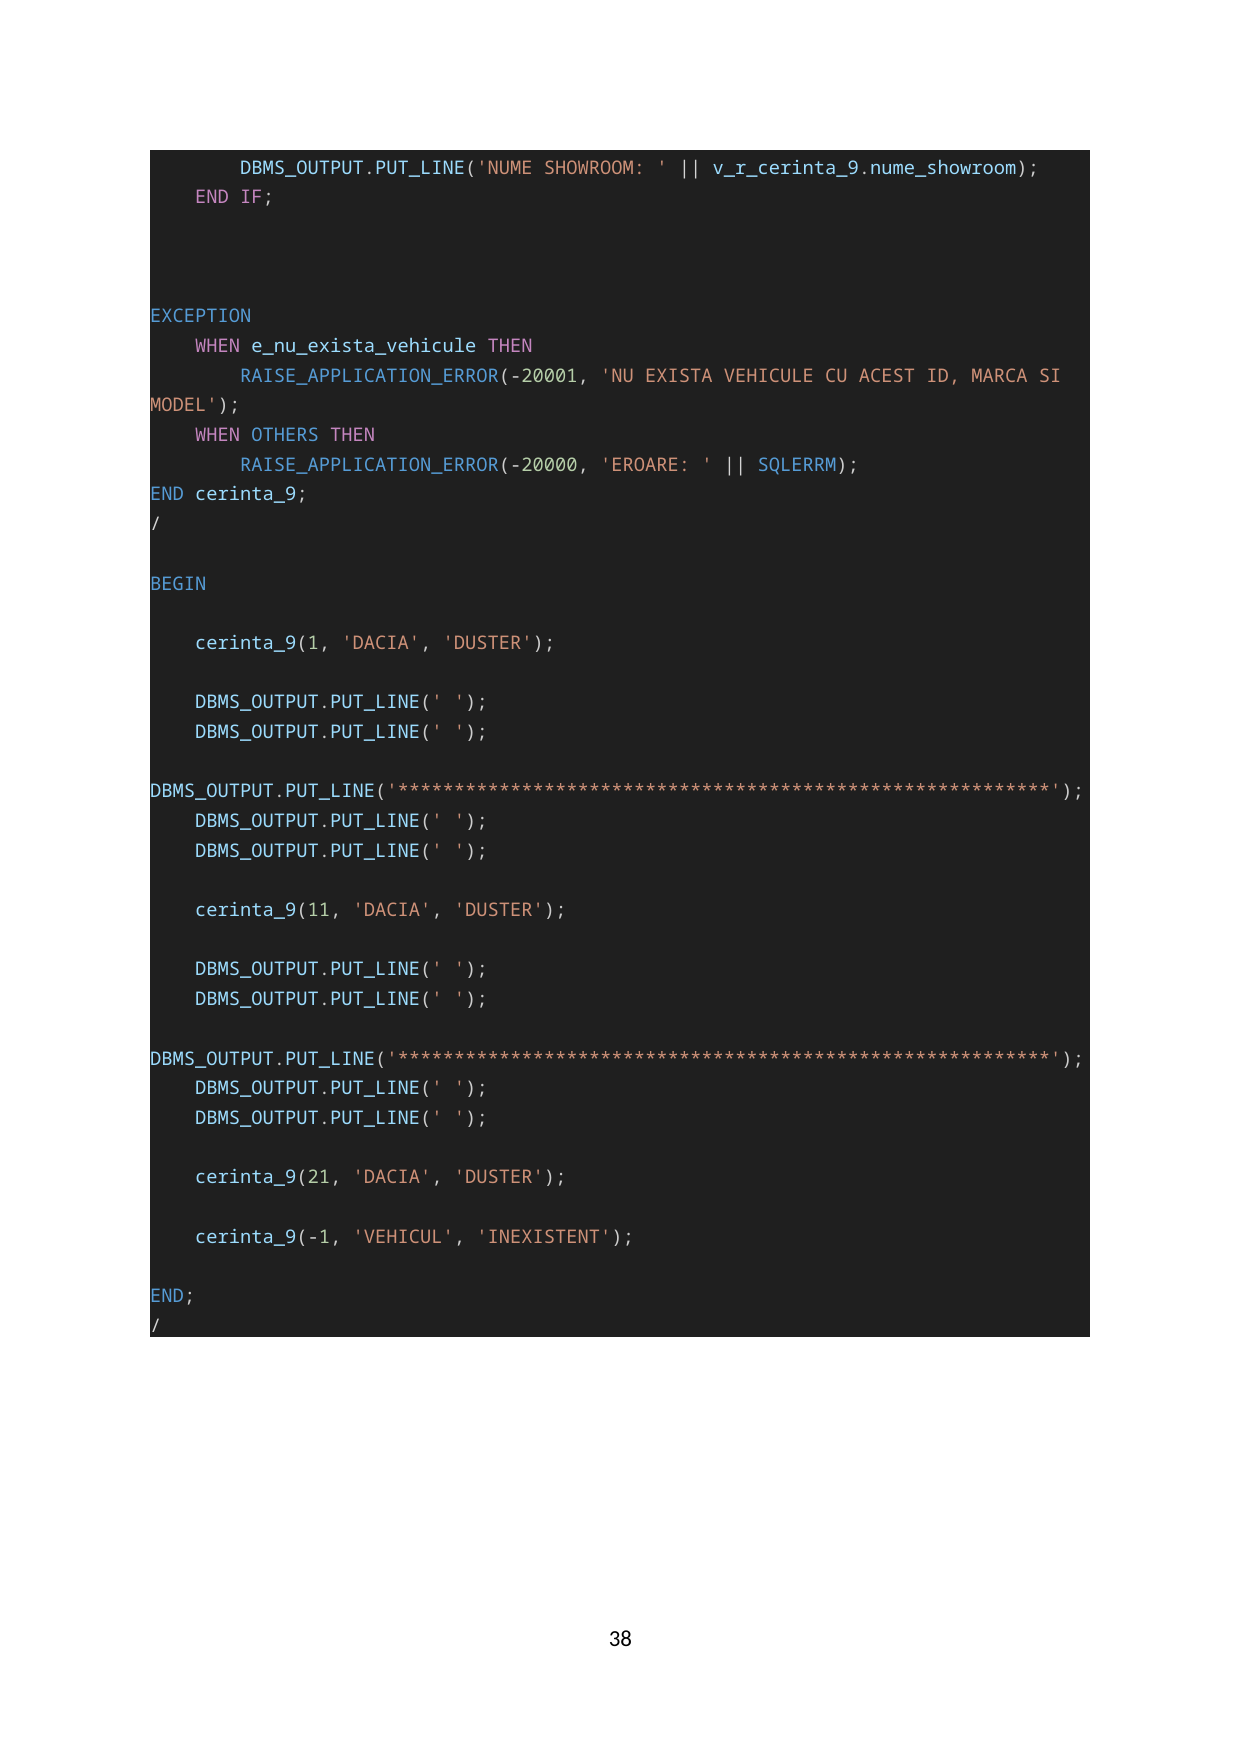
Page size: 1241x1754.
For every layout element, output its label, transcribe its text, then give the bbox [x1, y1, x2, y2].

text DBMS_OUTPUT.PUT_LINE(' '); [150, 952, 1090, 981]
text BEGIN [150, 566, 1090, 595]
text END IF; [150, 180, 1090, 209]
text DBMS_OUTPUT.PUT_LINE(' '); [150, 1070, 1090, 1100]
text WHEN OTHERS THEN [150, 417, 1090, 447]
text / [150, 1308, 1090, 1337]
text DBMS_OUTPUT.PUT_LINE('**********************************************************'); [150, 1011, 1090, 1070]
text DBMS_OUTPUT.PUT_LINE(' '); [150, 833, 1090, 862]
text END cerinta_9; [150, 477, 1090, 506]
text DBMS_OUTPUT.PUT_LINE('NUME SHOWROOM: ' || v_r_cerinta_9.nume_showroom); [150, 150, 1090, 180]
text DBMS_OUTPUT.PUT_LINE(' '); [150, 981, 1090, 1011]
text DBMS_OUTPUT.PUT_LINE(' '); [150, 684, 1090, 714]
text DBMS_OUTPUT.PUT_LINE(' '); [150, 1100, 1090, 1130]
text END; [150, 1278, 1090, 1308]
text cerinta_9(11, 'DACIA', 'DUSTER'); [150, 892, 1090, 922]
text DBMS_OUTPUT.PUT_LINE(' '); [150, 714, 1090, 744]
text RAISE_APPLICATION_ERROR(-20001, 'NU EXISTA VEHICULE CU ACEST ID, MARCA SI MODEL'); [150, 358, 1090, 417]
text cerinta_9(21, 'DACIA', 'DUSTER'); [150, 1159, 1090, 1189]
text WHEN e_nu_exista_vehicule THEN [150, 328, 1090, 358]
text RAISE_APPLICATION_ERROR(-20000, 'EROARE: ' || SQLERRM); [150, 447, 1090, 477]
text EXCEPTION [150, 298, 1090, 328]
text cerinta_9(-1, 'VEHICUL', 'INEXISTENT'); [150, 1219, 1090, 1248]
text DBMS_OUTPUT.PUT_LINE(' '); [150, 803, 1090, 833]
text / [150, 506, 1090, 536]
text DBMS_OUTPUT.PUT_LINE('**********************************************************'); [150, 744, 1090, 803]
text cerinta_9(1, 'DACIA', 'DUSTER'); [150, 625, 1090, 655]
